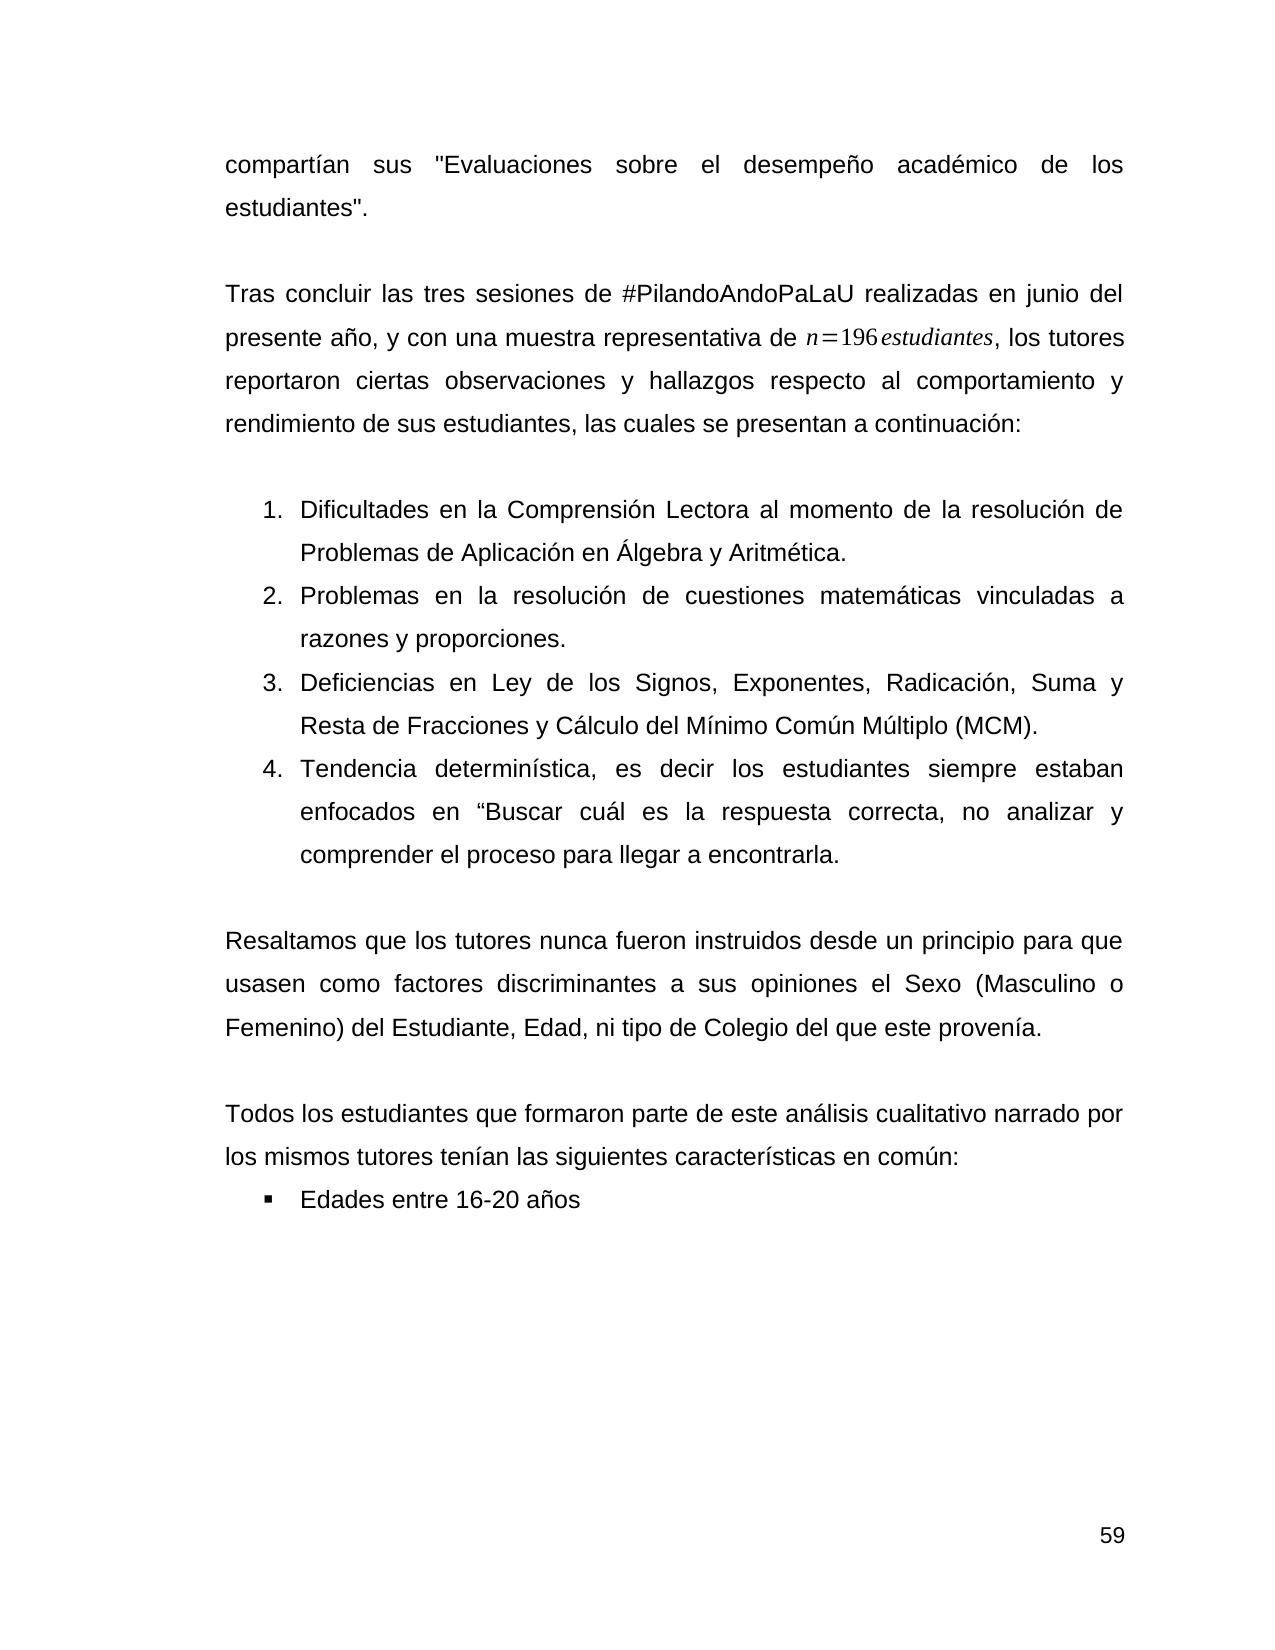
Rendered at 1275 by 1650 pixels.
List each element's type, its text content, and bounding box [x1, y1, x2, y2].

list Tendencia determinística, es decir los estudiantes siempre estaban enfocados en “Buscar cuál es la respuesta correcta, no analizar y comprender el proceso para llegar a encontrarla. [262, 754, 1125, 869]
text Tras concluir las tres sesiones de #PilandoAndoPaLaU realizadas en junio del presente año, y con una muestra representativa de , los tutores reportaron ciertas observaciones y hallazgos respecto al comportamiento y rendimiento de sus estudiantes, las cuales se presentan a continuación: [225, 279, 1125, 437]
list Dificultades en la Comprensión Lectora al momento de la resolución de Problemas de Aplicación en Álgebra y Aritmética. [262, 495, 1125, 567]
list Problemas en la resolución de cuestiones matemáticas vinculadas a razones y proporciones. [262, 581, 1125, 653]
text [225, 150, 1125, 222]
list Edades entre 16-20 años [262, 1185, 1125, 1214]
text Resaltamos que los tutores nunca fueron instruidos desde un principio para que usasen como factores discriminantes a sus opiniones el Sexo (Masculino o Femenino) del Estudiante, Edad, ni tipo de Colegio del que este provenía. [225, 926, 1125, 1041]
list Deficiencias en Ley de los Signos, Exponentes, Radicación, Suma y Resta de Fracciones y Cálculo del Mínimo Común Múltiplo (MCM). [262, 667, 1125, 739]
text Todos los estudiantes que formaron parte de este análisis cualitativo narrado por los mismos tutores tenían las siguientes características en común: [225, 1099, 1125, 1171]
